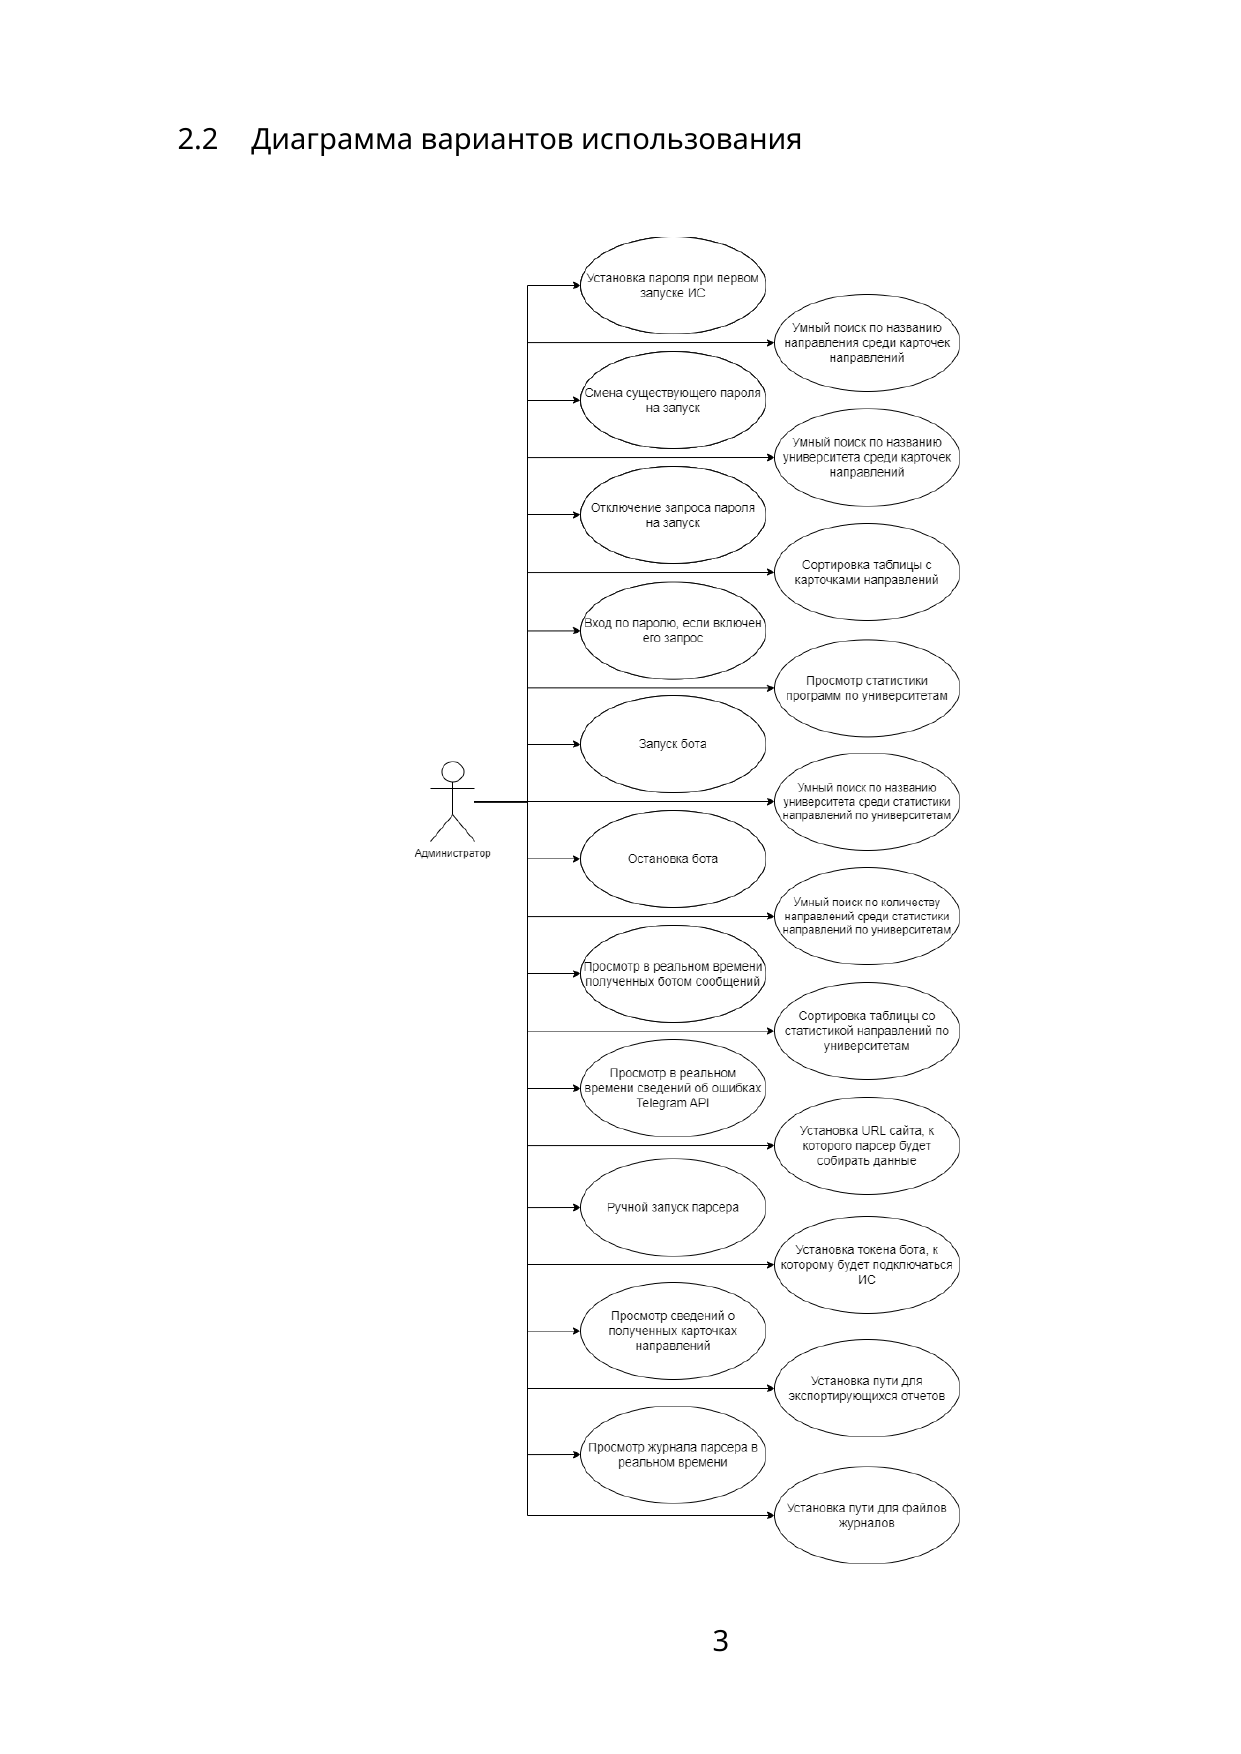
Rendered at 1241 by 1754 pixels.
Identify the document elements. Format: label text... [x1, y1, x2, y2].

text 2.2 Диаграмма вариантов использования [177, 118, 1152, 158]
picture [414, 237, 989, 1564]
